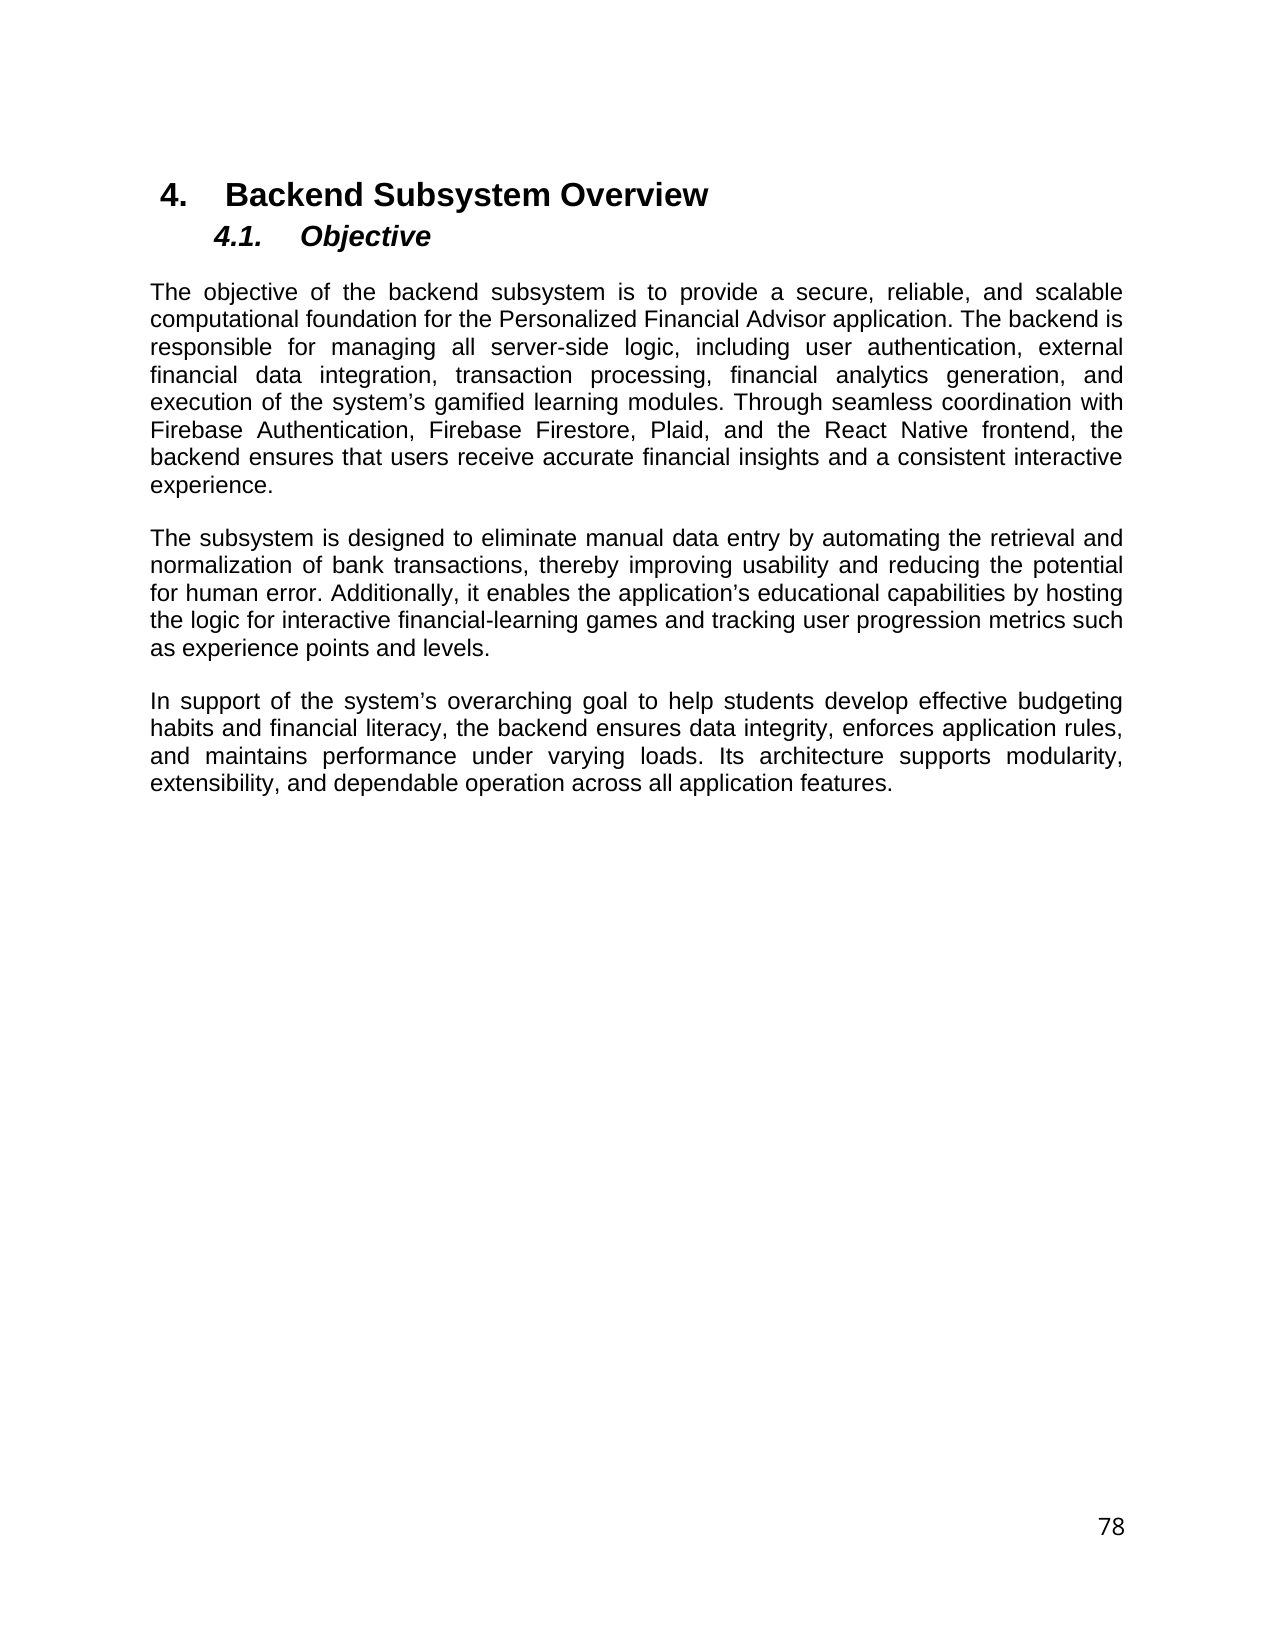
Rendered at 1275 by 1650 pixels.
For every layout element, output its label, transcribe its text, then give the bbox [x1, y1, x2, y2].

list Objective [262, 219, 1125, 253]
text The subsystem is designed to eliminate manual data entry by automating the retrieval and normalization of bank transactions, thereby improving usability and reducing the potential for human error. Additionally, it enables the application’s educational capabilities by hosting the logic for interactive financial-learning games and tracking user progression metrics such as experience points and levels. [150, 523, 1125, 662]
text In support of the system’s overarching goal to help students develop effective budgeting habits and financial literacy, the backend ensures data integrity, enforces application rules, and maintains performance under varying loads. Its architecture supports modularity, extensibility, and dependable operation across all application features. [150, 687, 1125, 797]
subtitle Backend Subsystem Overview [187, 175, 1125, 213]
text The objective of the backend subsystem is to provide a secure, reliable, and scalable computational foundation for the Personalized Financial Advisor application. The backend is responsible for managing all server-side logic, including user authentication, external financial data integration, transaction processing, financial analytics generation, and execution of the system’s gamified learning modules. Through seamless coordination with Firebase Authentication, Firebase Firestore, Plaid, and the React Native frontend, the backend ensures that users receive accurate financial insights and a consistent interactive experience. [150, 278, 1125, 498]
